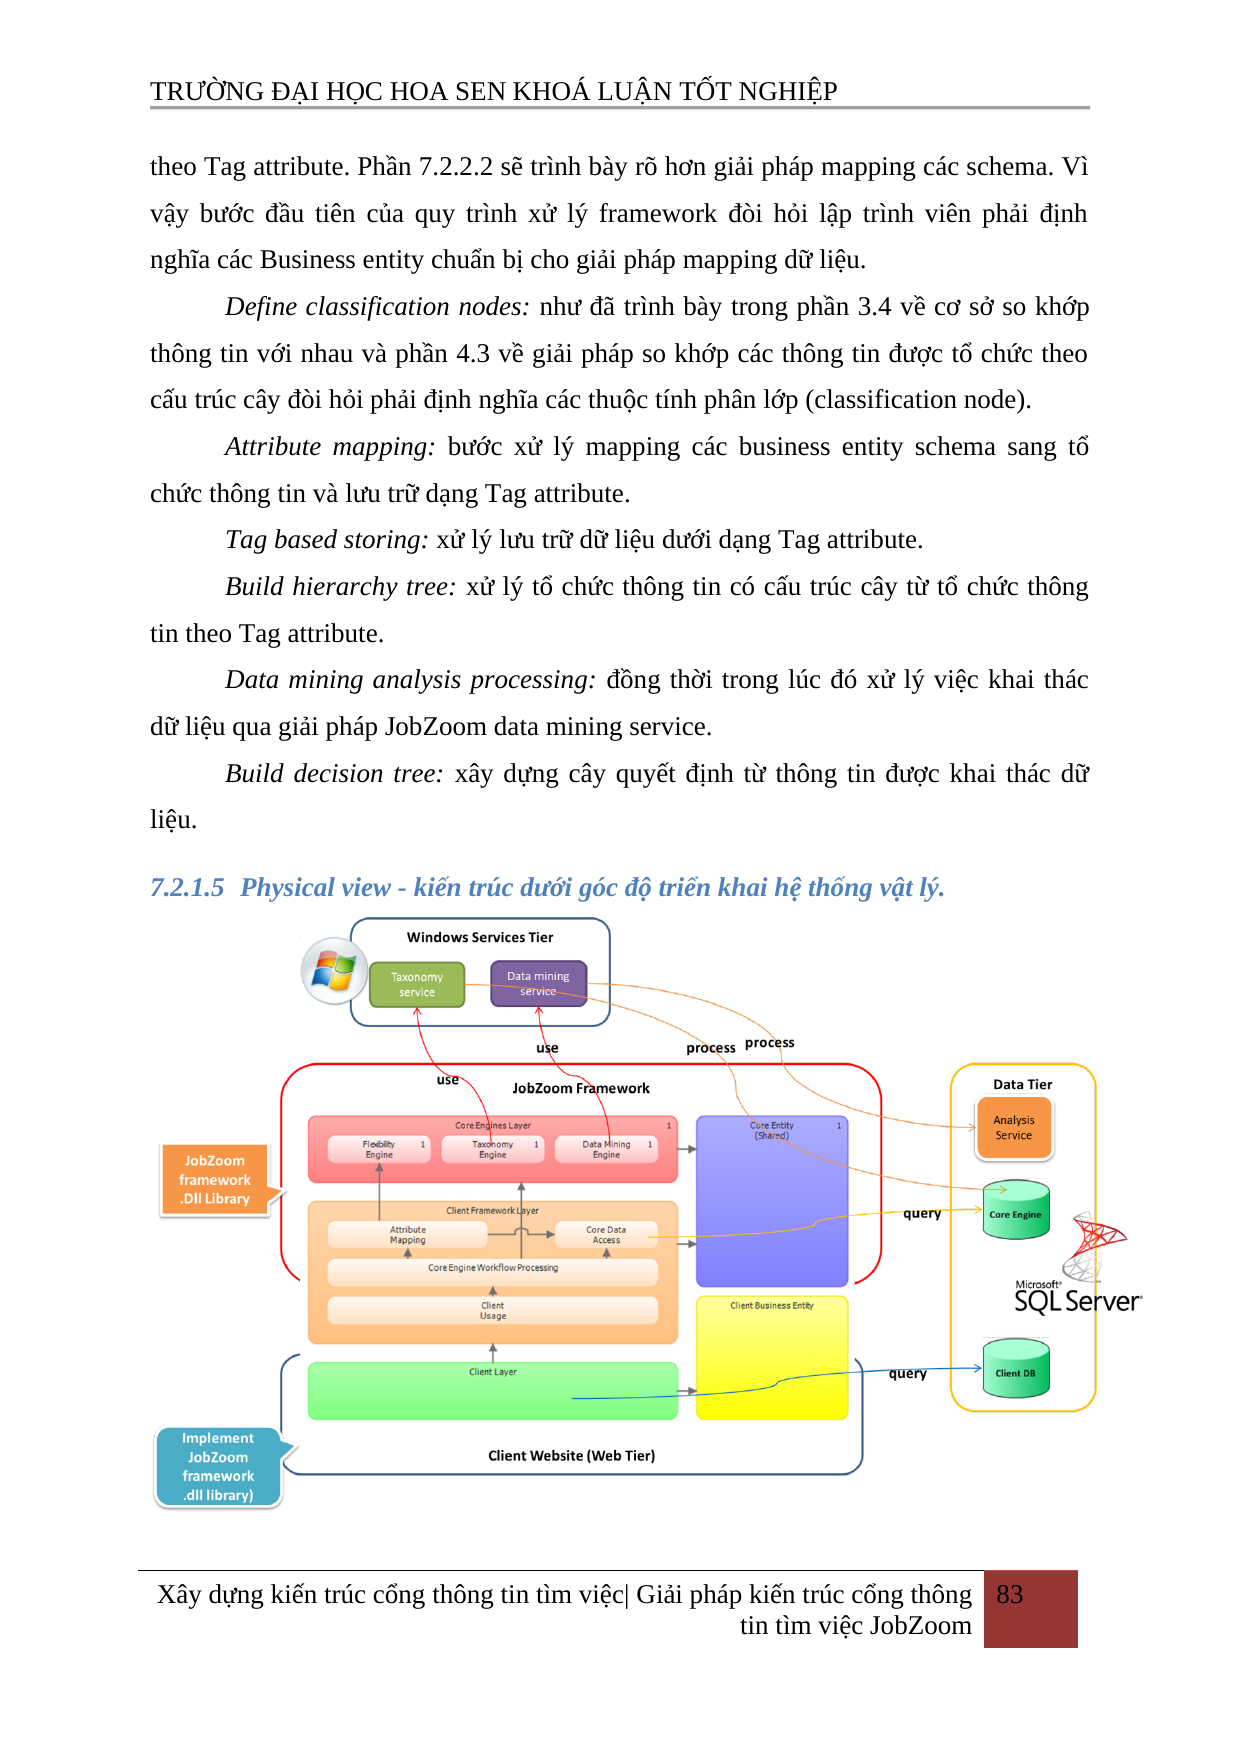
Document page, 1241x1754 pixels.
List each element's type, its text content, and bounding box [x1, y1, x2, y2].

text Define classification nodes: như đã trình bày trong phần 3.4 về cơ sở so khớp thông tin với nhau và phần 4.3 về giải pháp so khớp các thông tin được tổ chức theo cấu trúc cây đòi hỏi phải định nghĩa các thuộc tính phân lớp (classification node). [150, 290, 1090, 414]
text Attribute mapping: bước xử lý mapping các business entity schema sang tổ chức thông tin và lưu trữ dạng Tag attribute. [150, 430, 1090, 508]
picture [150, 917, 1144, 1518]
text Data mining analysis processing: đồng thời trong lúc đó xử lý việc khai thác dữ liệu qua giải pháp JobZoom data mining service. [150, 663, 1090, 741]
text Tag based storing: xử lý lưu trữ dữ liệu dưới dạng Tag attribute. [150, 523, 1090, 554]
text Build hierarchy tree: xử lý tổ chức thông tin có cấu trúc cây từ tổ chức thông tin theo Tag attribute. [150, 570, 1090, 648]
subtitle Physical view - kiến trúc dưới góc độ triển khai hệ thống vật lý. [150, 871, 1090, 902]
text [150, 150, 1090, 274]
text Build decision tree: xây dựng cây quyết định từ thông tin được khai thác dữ liệu. [150, 757, 1090, 834]
